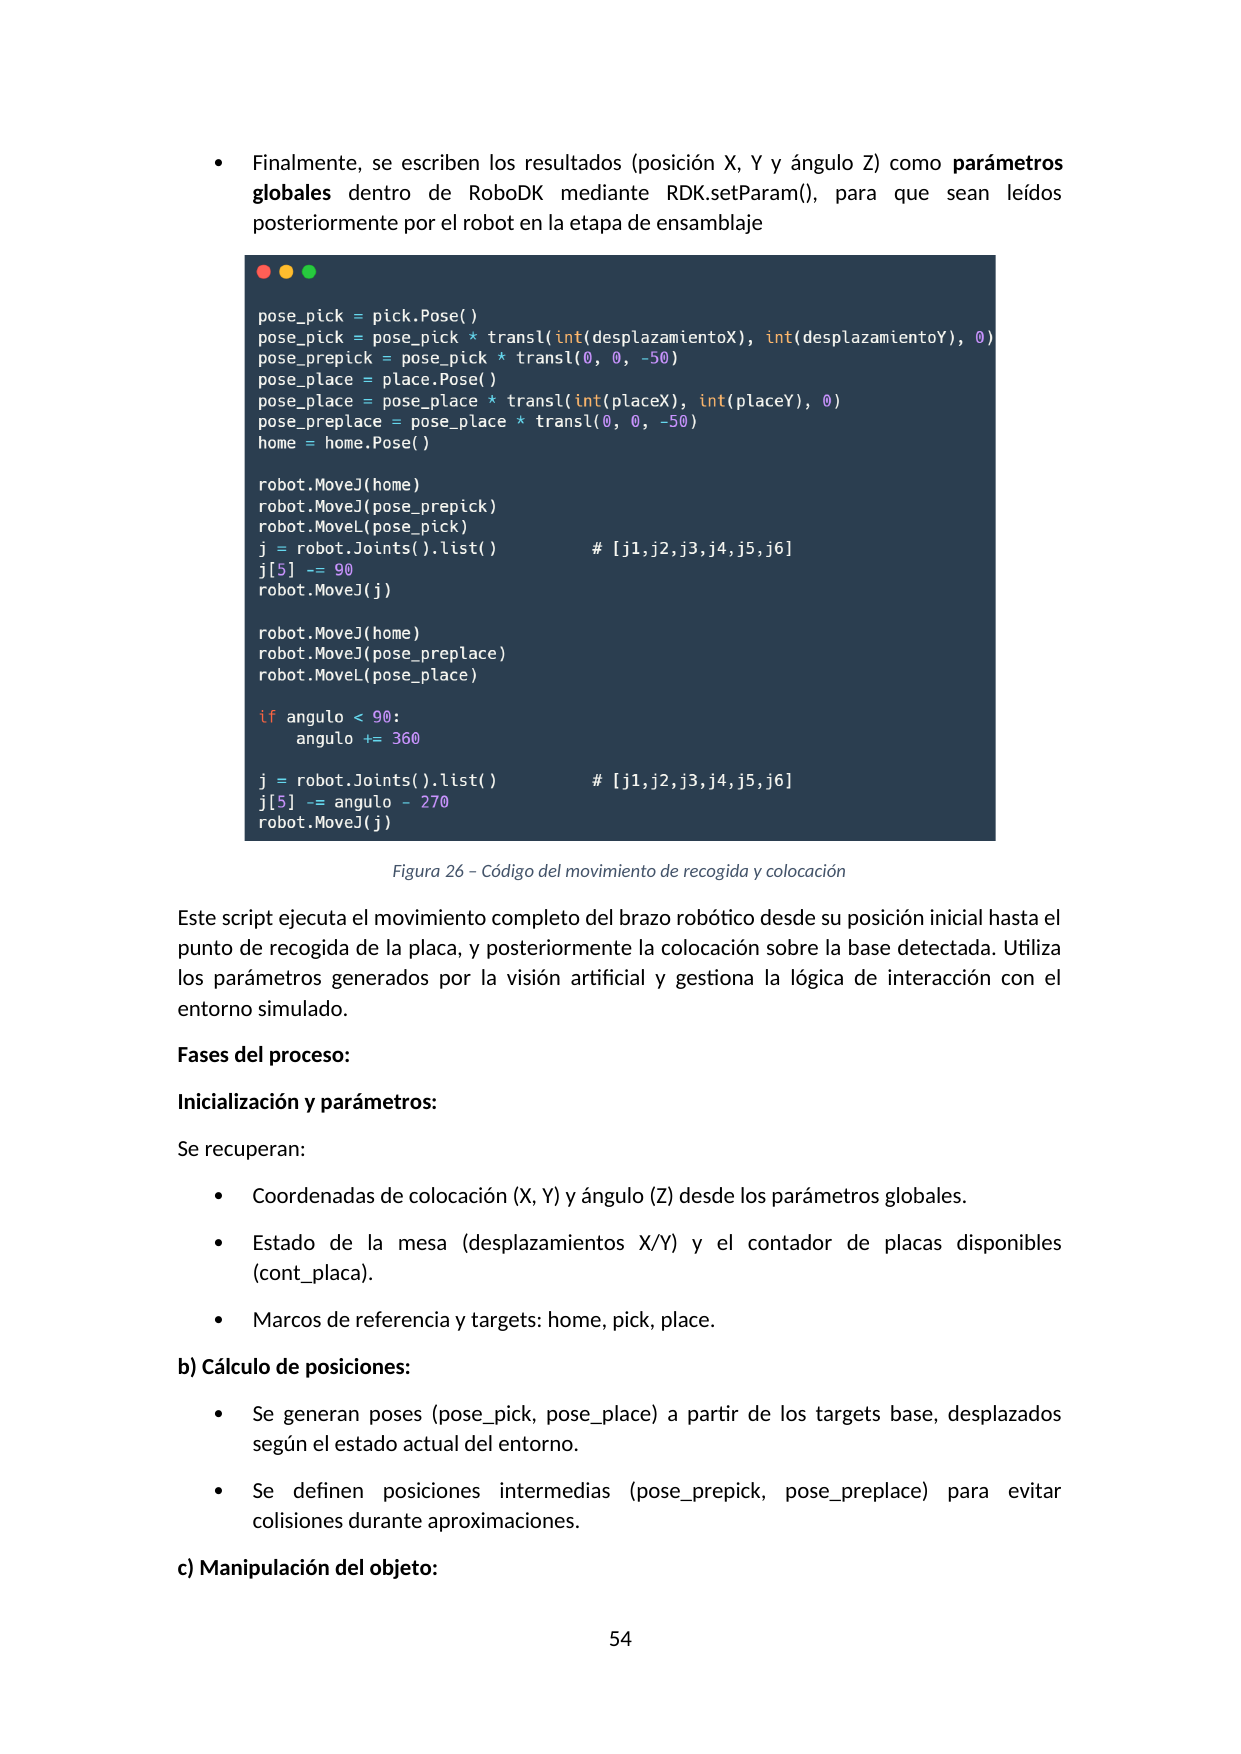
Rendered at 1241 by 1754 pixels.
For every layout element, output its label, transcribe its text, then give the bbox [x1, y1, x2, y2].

list Coordenadas de colocación (X, Y) y ángulo (Z) desde los parámetros globales. [215, 1181, 1063, 1209]
list Se definen posiciones intermedias (pose_prepick, pose_preplace) para evitar colisiones durante aproximaciones. [215, 1476, 1063, 1534]
list Estado de la mesa (desplazamientos X/Y) y el contador de placas disponibles (cont_placa). [215, 1228, 1063, 1286]
list Finalmente, se escriben los resultados (posición X, Y y ángulo Z) como parámetros globales dentro de RoboDK mediante RDK.setParam(), para que sean leídos posteriormente por el robot en la etapa de ensamblaje [215, 148, 1063, 236]
list Se generan poses (pose_pick, pose_place) a partir de los targets base, desplazados según el estado actual del entorno. [215, 1399, 1063, 1457]
text Este script ejecuta el movimiento completo del brazo robótico desde su posición inicial hasta el punto de recogida de la placa, y posteriormente la colocación sobre la base detectada. Utiliza los parámetros generados por la visión artificial y gestiona la lógica de interacción con el entorno simulado. [177, 903, 1063, 1022]
text Se recuperan: [177, 1134, 1063, 1162]
text b) Cálculo de posiciones: [177, 1352, 1063, 1380]
text Figura – Código del movimiento de recogida y colocación [177, 859, 1063, 882]
list Marcos de referencia y targets: home, pick, place. [215, 1305, 1063, 1333]
text c) Manipulación del objeto: [177, 1553, 1063, 1581]
picture [244, 255, 996, 841]
text Fases del proceso: [177, 1041, 1063, 1069]
text Inicialización y parámetros: [177, 1087, 1063, 1116]
